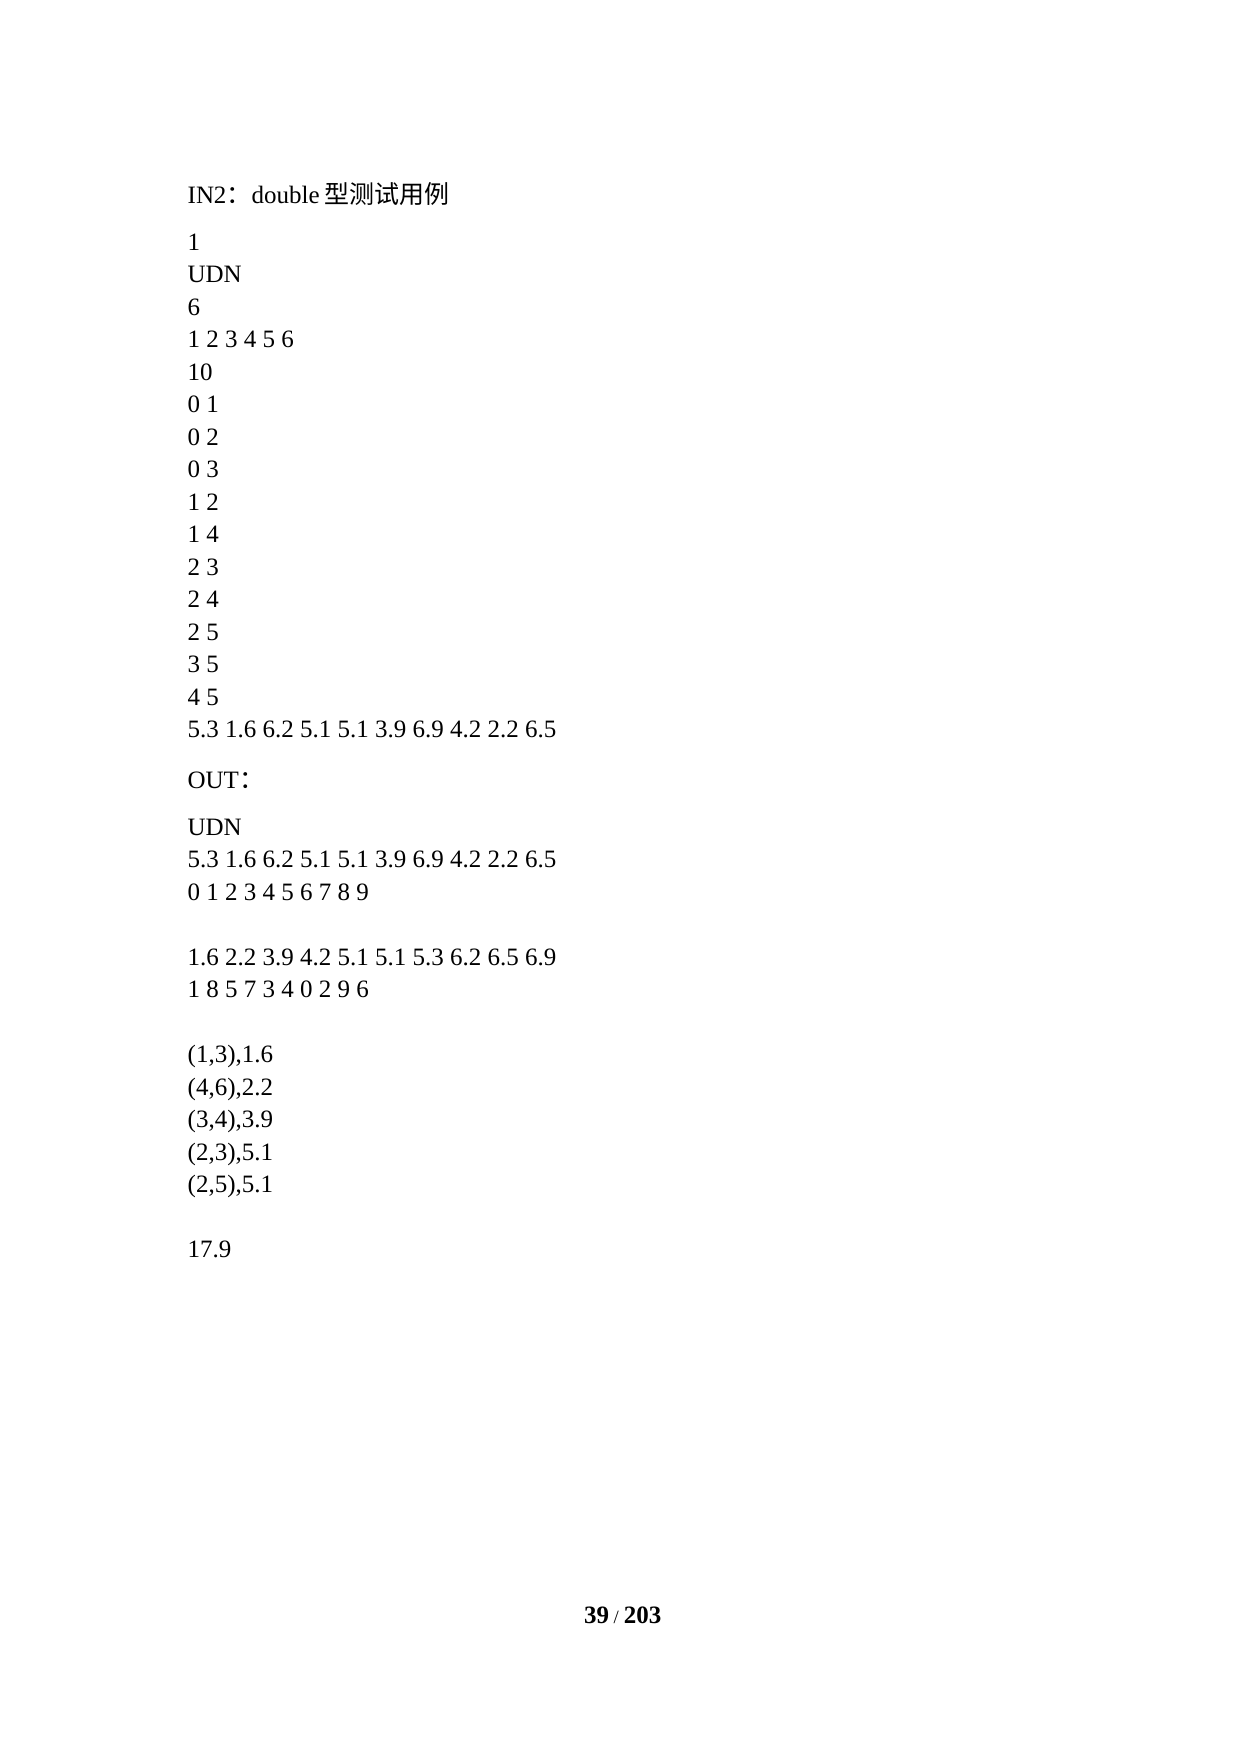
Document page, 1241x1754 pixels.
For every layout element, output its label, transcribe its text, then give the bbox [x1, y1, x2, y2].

text 0 1 2 3 4 5 6 7 8 9 [187, 875, 1053, 908]
text 1 8 5 7 3 4 0 2 9 6 [187, 973, 1053, 1005]
text IN2：double型测试用例 [187, 160, 1053, 225]
text OUT： [187, 745, 1053, 810]
text (2,3),5.1 [187, 1135, 1053, 1168]
text 6 [187, 290, 1053, 323]
text 4 5 [187, 680, 1053, 713]
text UDN [187, 258, 1053, 290]
text 1 2 [187, 485, 1053, 518]
text 5.3 1.6 6.2 5.1 5.1 3.9 6.9 4.2 2.2 6.5 [187, 713, 1053, 745]
text 1.6 2.2 3.9 4.2 5.1 5.1 5.3 6.2 6.5 6.9 [187, 940, 1053, 973]
text 5.3 1.6 6.2 5.1 5.1 3.9 6.9 4.2 2.2 6.5 [187, 843, 1053, 875]
text 3 5 [187, 648, 1053, 680]
text (1,3),1.6 [187, 1038, 1053, 1070]
text (2,5),5.1 [187, 1168, 1053, 1200]
text (3,4),3.9 [187, 1103, 1053, 1135]
text (4,6),2.2 [187, 1070, 1053, 1103]
text 1 [187, 225, 1053, 258]
text 2 3 [187, 550, 1053, 583]
text 0 1 [187, 388, 1053, 420]
text 17.9 [187, 1233, 1053, 1265]
text 10 [187, 355, 1053, 388]
text 2 5 [187, 615, 1053, 648]
text 0 3 [187, 453, 1053, 485]
text UDN [187, 810, 1053, 843]
text 2 4 [187, 583, 1053, 615]
text 1 4 [187, 518, 1053, 550]
text 1 2 3 4 5 6 [187, 323, 1053, 355]
text 0 2 [187, 420, 1053, 453]
